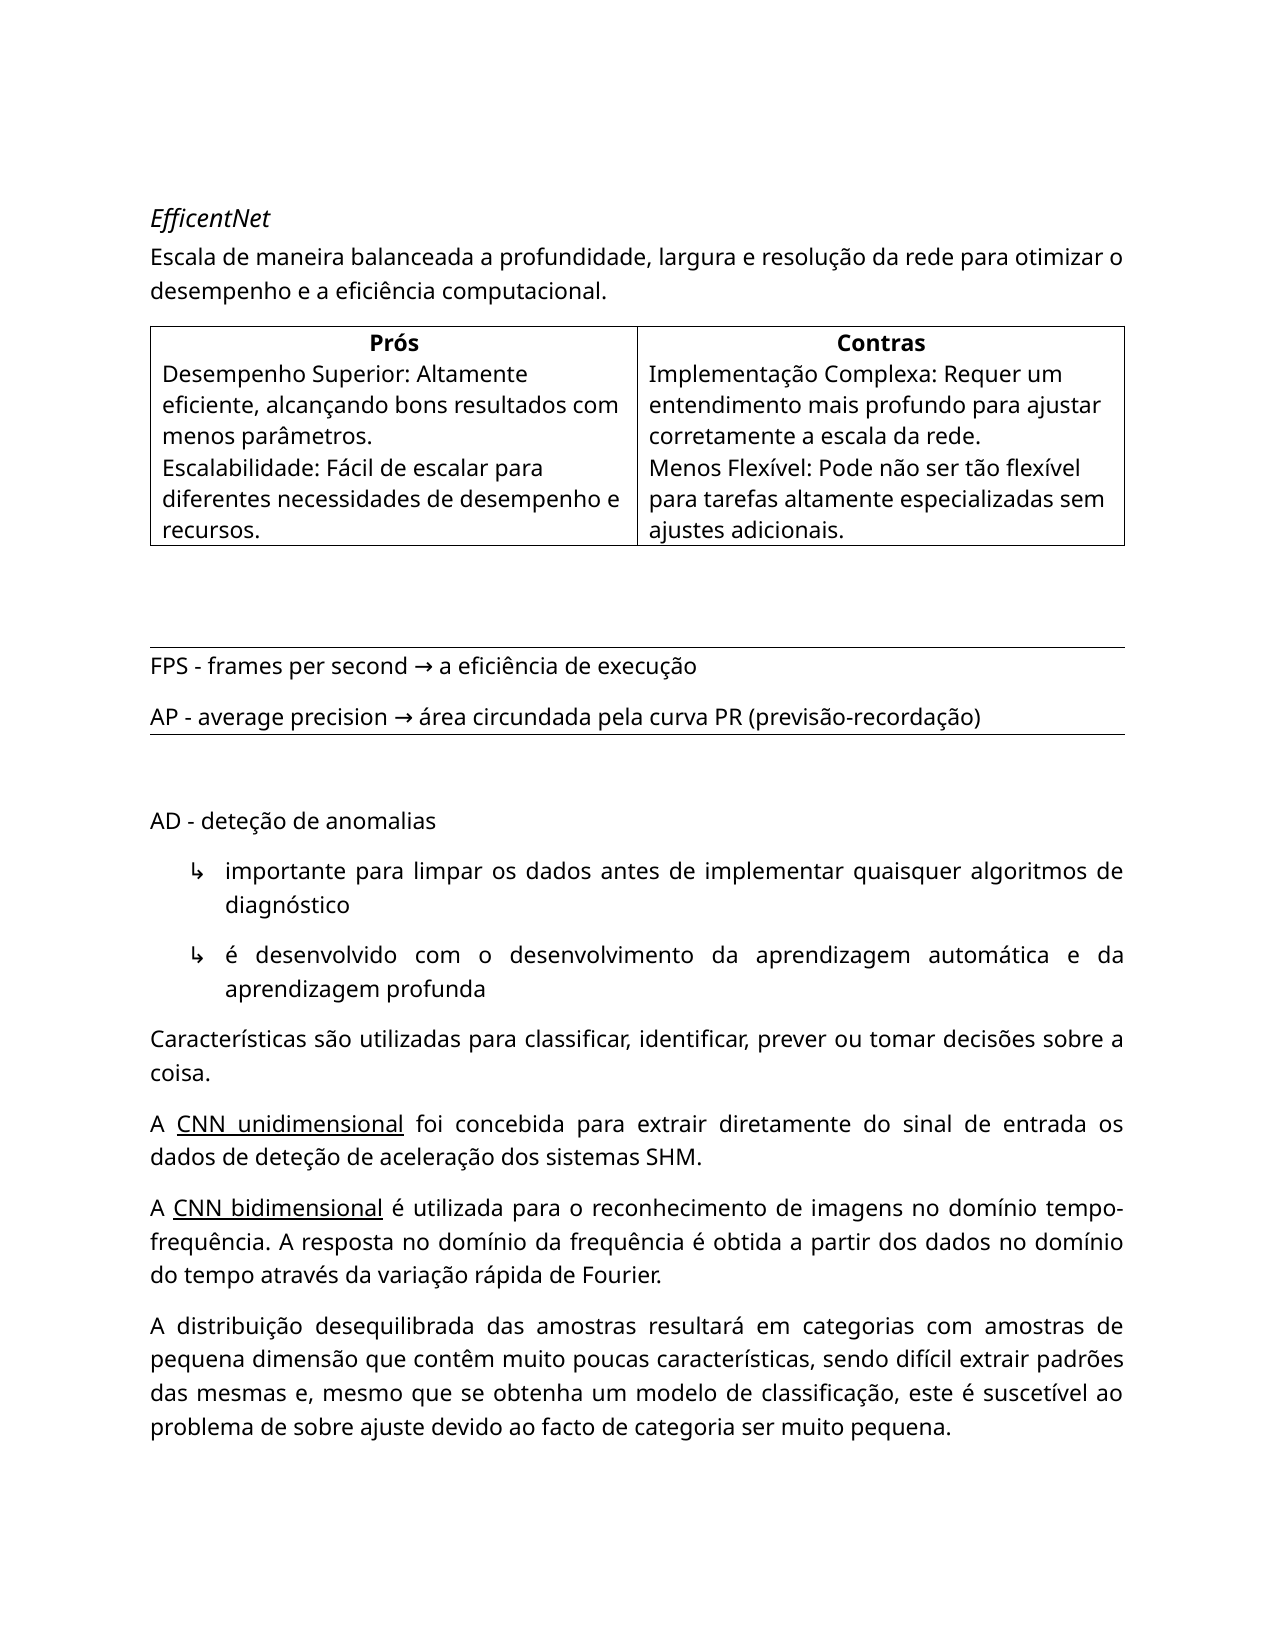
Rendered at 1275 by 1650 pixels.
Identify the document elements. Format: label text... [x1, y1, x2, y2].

text Escala de maneira balanceada a profundidade, largura e resolução da rede para otimizar o desempenho e a eficiência computacional. [150, 241, 1125, 306]
table_header Contras Implementação Complexa: Requer um entendimento mais profundo para ajustar corretamente a escala da rede. Menos Flexível: Pode não ser tão flexível para tarefas altamente especializadas sem ajustes adicionais. [638, 327, 1124, 545]
list é desenvolvido com o desenvolvimento da aprendizagem automática e da aprendizagem profunda [187, 939, 1125, 1004]
text AP - average precision → área circundada pela curva PR (previsão-recordação) [150, 701, 1125, 734]
text AD - deteção de anomalias [150, 805, 1125, 836]
text A CNN bidimensional é utilizada para o reconhecimento de imagens no domínio tempo-frequência. A resposta no domínio da frequência é obtida a partir dos dados no domínio do tempo através da variação rápida de Fourier. [150, 1192, 1125, 1291]
table_header Prós Desempenho Superior: Altamente eficiente, alcançando bons resultados com menos parâmetros. Escalabilidade: Fácil de escalar para diferentes necessidades de desempenho e recursos. [151, 327, 637, 545]
text A CNN unidimensional foi concebida para extrair diretamente do sinal de entrada os dados de deteção de aceleração dos sistemas SHM. [150, 1108, 1125, 1173]
subtitle EfficentNet [150, 200, 1125, 234]
text Características são utilizadas para classificar, identificar, prever ou tomar decisões sobre a coisa. [150, 1023, 1125, 1088]
list importante para limpar os dados antes de implementar quaisquer algoritmos de diagnóstico [187, 855, 1125, 920]
text A distribuição desequilibrada das amostras resultará em categorias com amostras de pequena dimensão que contêm muito poucas características, sendo difícil extrair padrões das mesmas e, mesmo que se obtenha um modelo de classificação, este é suscetível ao problema de sobre ajuste devido ao facto de categoria ser muito pequena. [150, 1310, 1125, 1442]
text FPS - frames per second → a eficiência de execução [150, 648, 1125, 682]
